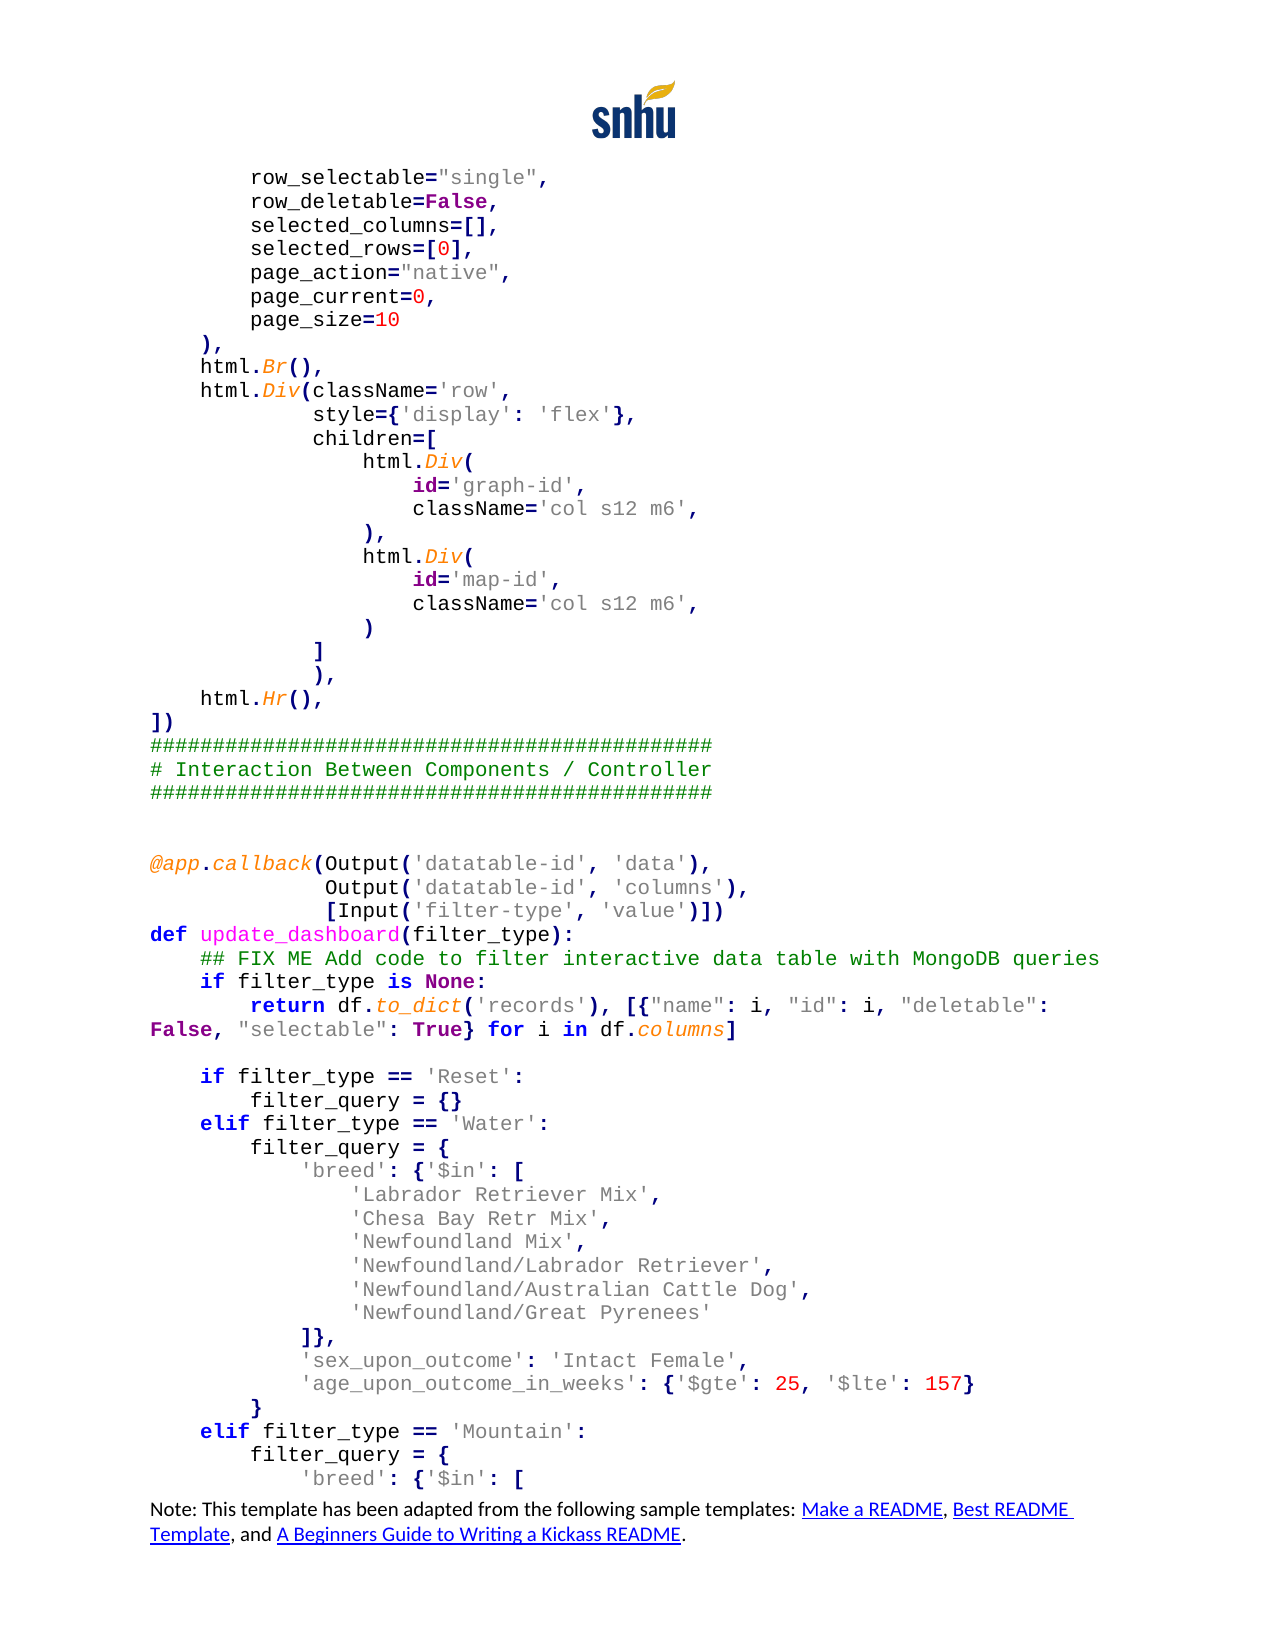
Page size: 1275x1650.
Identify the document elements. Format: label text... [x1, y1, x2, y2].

text html.Div(className='row', [150, 380, 1125, 404]
text id='graph-id', [150, 475, 1125, 498]
text filter_query = {} [150, 1089, 1125, 1113]
text 'Newfoundland/Labrador Retriever', [150, 1255, 1125, 1279]
text row_selectable="single", [150, 167, 1125, 191]
text [Input('filter-type', 'value')]) [150, 900, 1125, 924]
text elif filter_type == 'Water': [150, 1113, 1125, 1137]
text 'Newfoundland/Great Pyrenees' [150, 1302, 1125, 1326]
text ), [150, 333, 1125, 357]
text ] [150, 640, 1125, 664]
text 'breed': {'$in': [ [150, 1161, 1125, 1184]
text page_action="native", [150, 262, 1125, 286]
text ) [150, 617, 1125, 640]
text Output('datatable-id', 'columns'), [150, 877, 1125, 900]
text children=[ [150, 427, 1125, 451]
text row_deletable=False, [150, 191, 1125, 215]
text style={'display': 'flex'}, [150, 404, 1125, 427]
text filter_query = { [150, 1444, 1125, 1468]
text 'age_upon_outcome_in_weeks': {'$gte': 25, '$lte': 157} [150, 1373, 1125, 1397]
text page_current=0, [150, 286, 1125, 309]
text ), [150, 522, 1125, 546]
text html.Div( [150, 546, 1125, 569]
text ]}, [150, 1326, 1125, 1350]
text } [150, 1397, 1125, 1421]
text 'Labrador Retriever Mix', [150, 1184, 1125, 1208]
picture [573, 75, 702, 147]
text return df.to_dict('records'), [{"name": i, "id": i, "deletable": False, "selectable": True} for i in df.columns] [150, 995, 1125, 1042]
text 'breed': {'$in': [ [150, 1468, 1125, 1492]
text filter_query = { [150, 1137, 1125, 1161]
text ############################################# [150, 735, 1125, 758]
text ]) [150, 711, 1125, 735]
text 'Newfoundland/Australian Cattle Dog', [150, 1279, 1125, 1302]
text html.Div( [150, 451, 1125, 475]
text ############################################# [150, 782, 1125, 806]
text className='col s12 m6', [150, 593, 1125, 617]
text html.Hr(), [150, 688, 1125, 711]
text def update_dashboard(filter_type): [150, 924, 1125, 948]
text id='map-id', [150, 569, 1125, 593]
text 'Newfoundland Mix', [150, 1231, 1125, 1255]
text ## FIX ME Add code to filter interactive data table with MongoDB queries [150, 948, 1125, 971]
text # Interaction Between Components / Controller [150, 758, 1125, 782]
text @app.callback(Output('datatable-id', 'data'), [150, 853, 1125, 877]
text 'sex_upon_outcome': 'Intact Female', [150, 1350, 1125, 1373]
text page_size=10 [150, 309, 1125, 333]
text selected_rows=[0], [150, 238, 1125, 262]
text html.Br(), [150, 357, 1125, 380]
text ), [150, 664, 1125, 688]
text className='col s12 m6', [150, 498, 1125, 522]
text if filter_type == 'Reset': [150, 1066, 1125, 1089]
text elif filter_type == 'Mountain': [150, 1421, 1125, 1444]
text selected_columns=[], [150, 215, 1125, 238]
text 'Chesa Bay Retr Mix', [150, 1208, 1125, 1231]
text if filter_type is None: [150, 971, 1125, 995]
